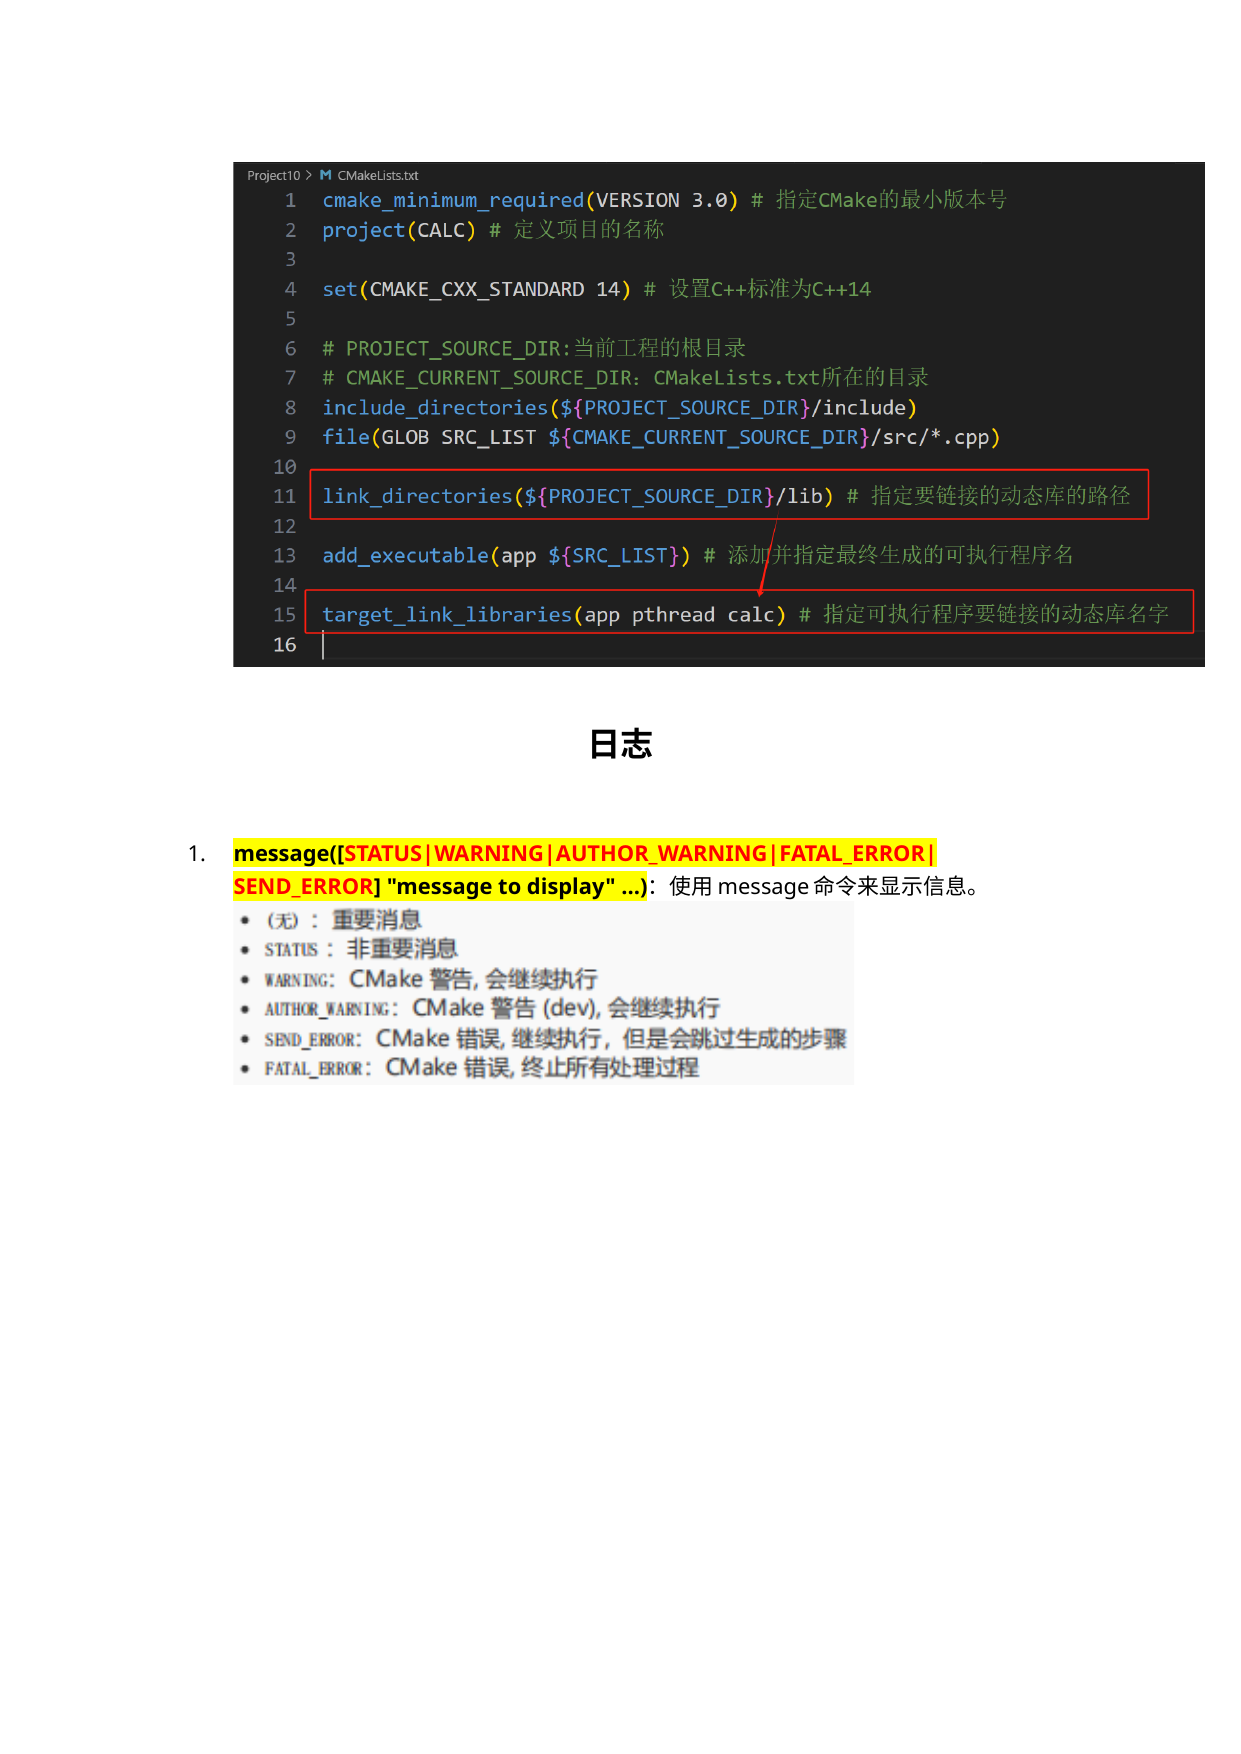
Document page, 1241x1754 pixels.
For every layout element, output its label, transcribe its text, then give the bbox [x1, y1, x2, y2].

subtitle 日志 [187, 709, 1053, 774]
picture [233, 162, 1205, 667]
picture [233, 901, 855, 1085]
list message([STATUS|WARNING|AUTHOR_WARNING|FATAL_ERROR|SEND_ERROR] "message to display" ...)：使用message命令来显示信息。 [187, 836, 1053, 901]
